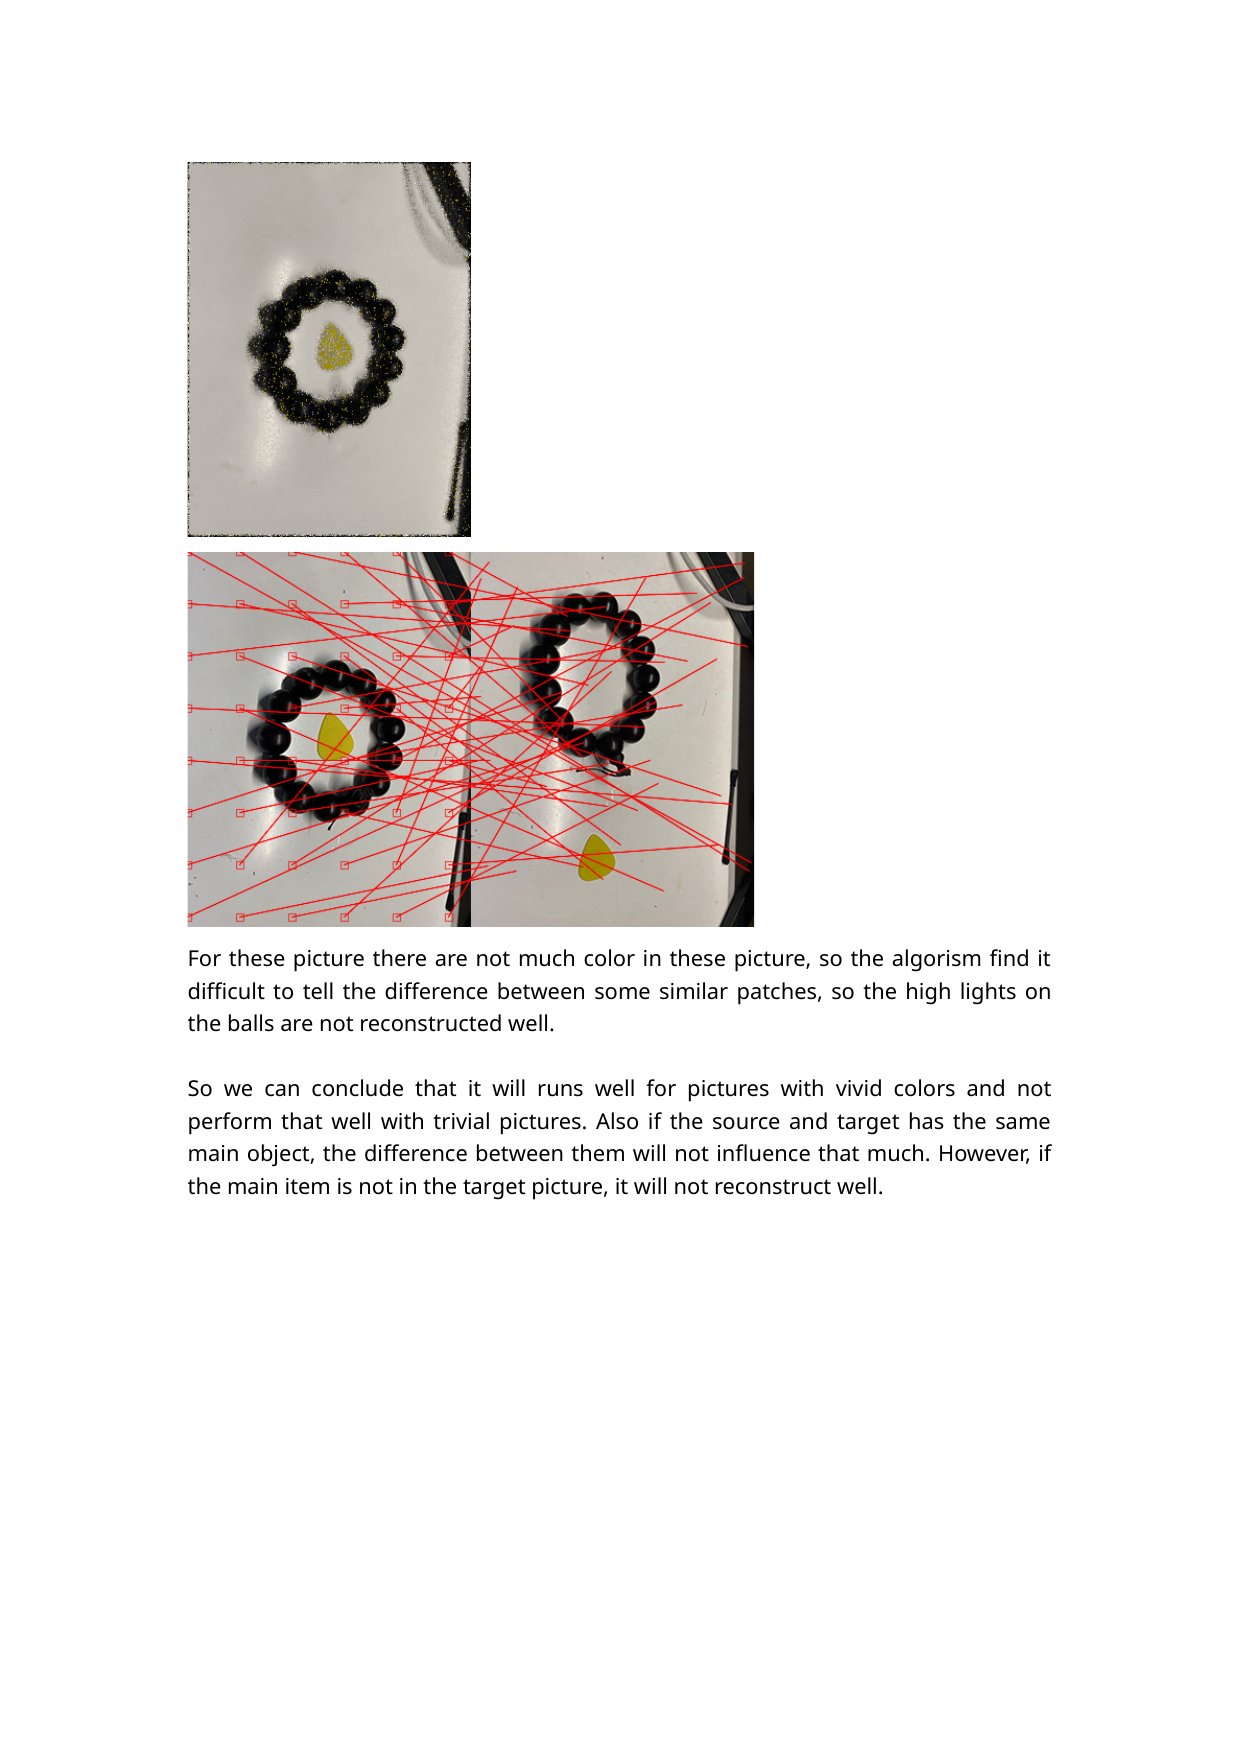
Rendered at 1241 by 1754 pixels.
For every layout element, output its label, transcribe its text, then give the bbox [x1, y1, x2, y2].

text So we can conclude that it will runs well for pictures with vivid colors and not perform that well with trivial pictures. Also if the source and target has the same main object, the difference between them will not influence that much. However, if the main item is not in the target picture, it will not reconstruct well. [187, 1072, 1053, 1202]
picture [187, 552, 755, 927]
picture [187, 162, 471, 537]
text For these picture there are not much color in these picture, so the algorism find it difficult to tell the difference between some similar patches, so the high lights on the balls are not reconstructed well. [187, 942, 1053, 1039]
